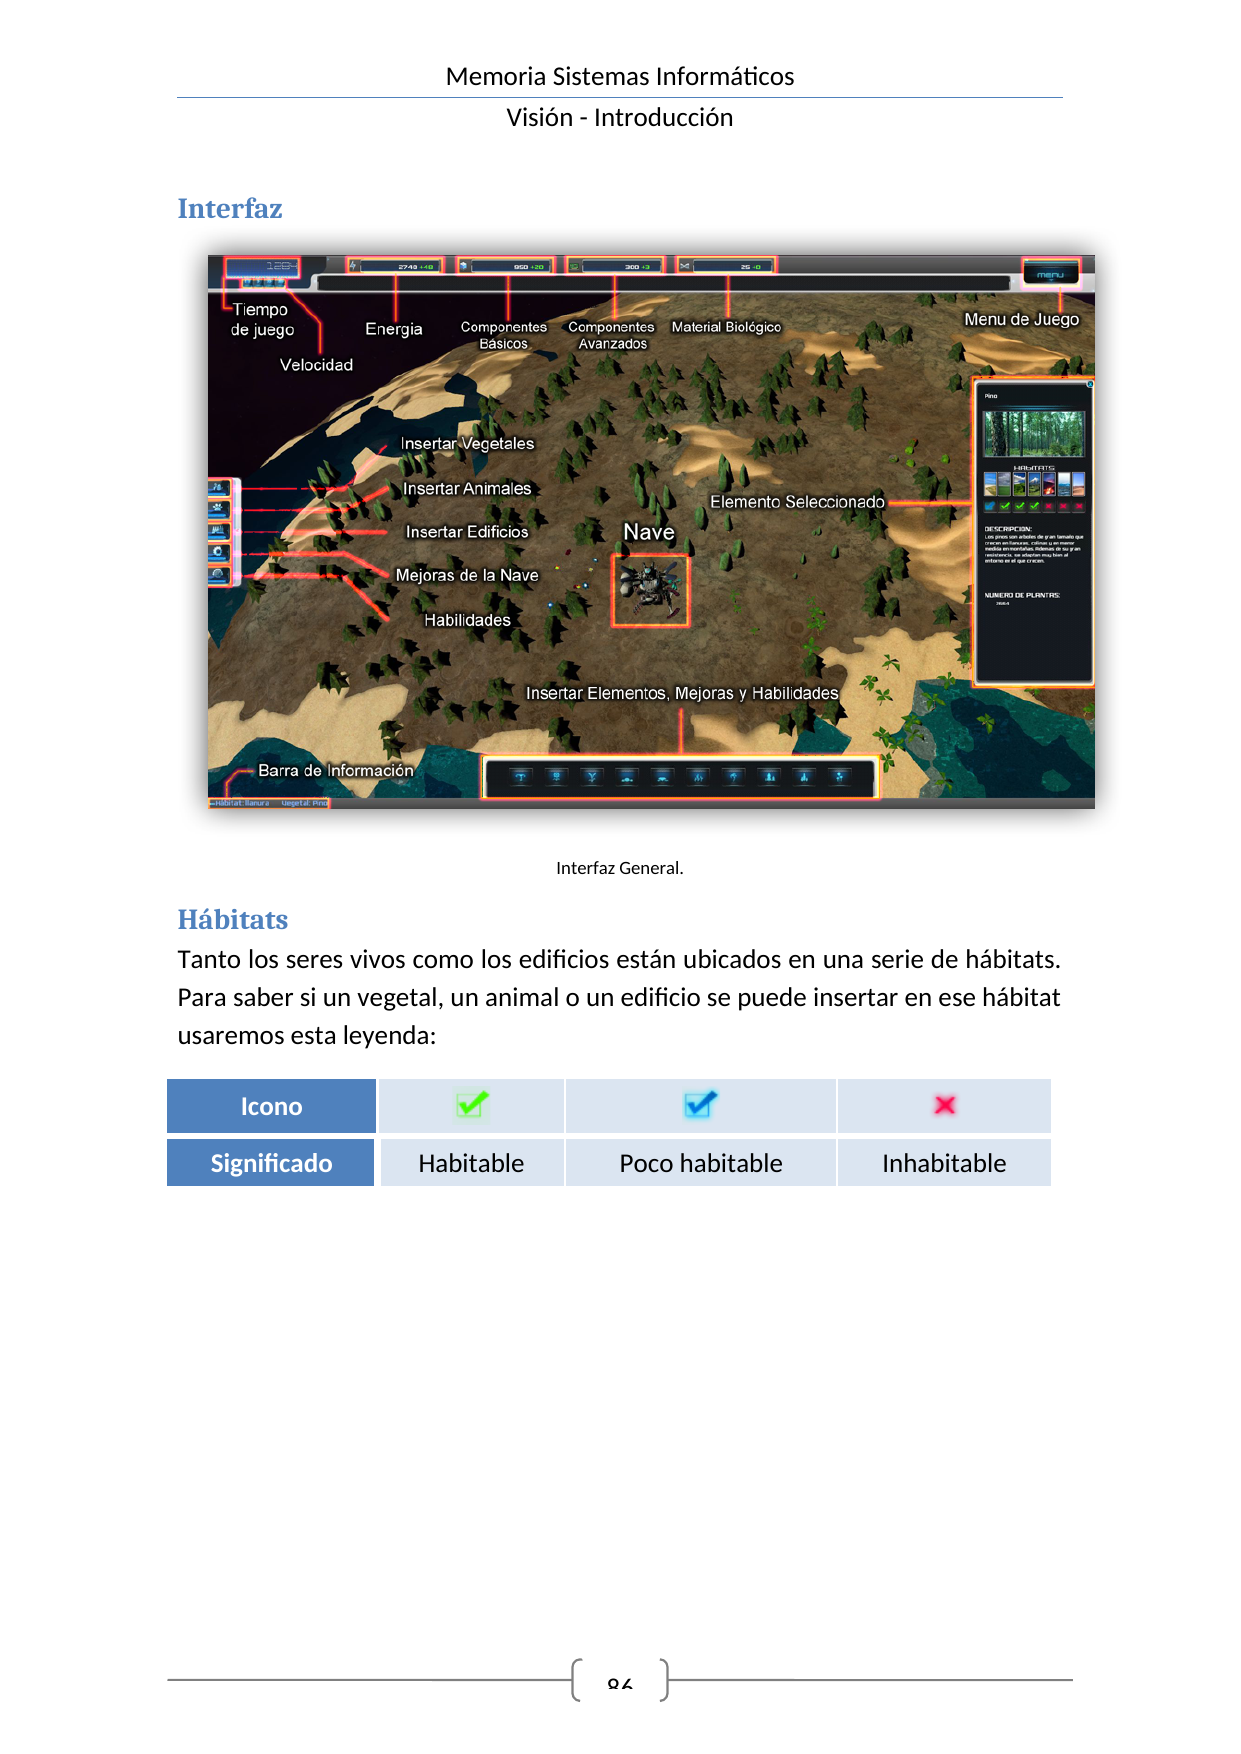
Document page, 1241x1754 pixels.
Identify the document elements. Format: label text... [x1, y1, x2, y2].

table_header [379, 1079, 564, 1133]
table_cell Inhabitable [838, 1139, 1051, 1186]
table_header [838, 1079, 1051, 1133]
table_cell Habitable [381, 1139, 564, 1186]
text Tanto los seres vivos como los edificios están ubicados en una serie de hábitats. Para saber si un vegetal, un animal o un edificio se puede insertar en ese hábitat usaremos esta leyenda: [177, 942, 1063, 1051]
text Interfaz General. [177, 856, 1063, 879]
table_cell Poco habitable [566, 1139, 836, 1186]
table_cell Significado [167, 1139, 374, 1186]
subtitle Interfaz [177, 192, 1063, 225]
picture [925, 1086, 964, 1125]
picture [208, 255, 1095, 809]
table_header Icono [167, 1079, 376, 1133]
picture [682, 1086, 721, 1125]
picture [452, 1086, 491, 1125]
table_header [566, 1079, 836, 1133]
subtitle Hábitats [177, 903, 1063, 937]
